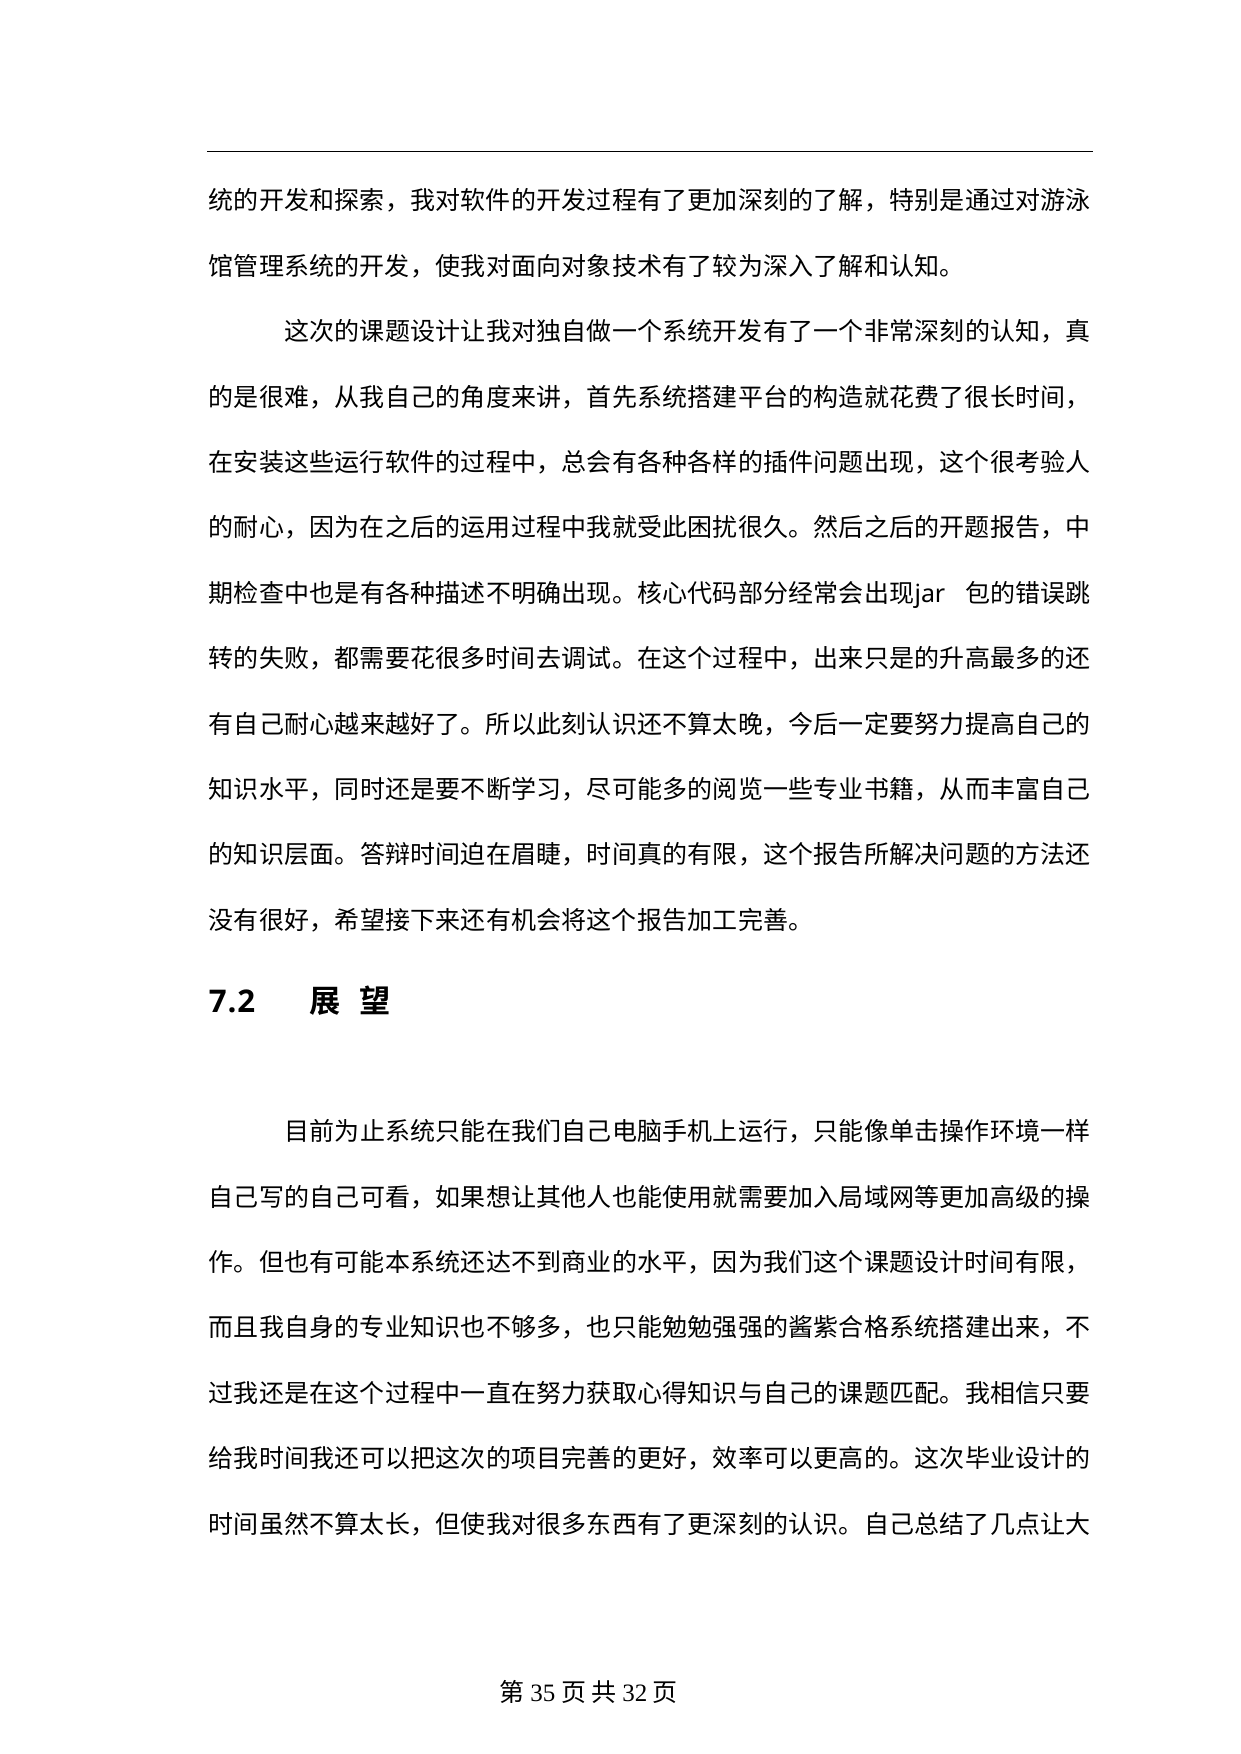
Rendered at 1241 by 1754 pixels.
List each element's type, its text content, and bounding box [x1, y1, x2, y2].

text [208, 1097, 1091, 1555]
subtitle 7.2 展望 [208, 968, 1091, 1033]
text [208, 166, 1091, 297]
text 这次的课题设计让我对独自做一个系统开发有了一个非常深刻的认知，真的是很难，从我自己的角度来讲，首先系统搭建平台的构造就花费了很长时间，在安装这些运行软件的过程中，总会有各种各样的插件问题出现，这个很考验人的耐心，因为在之后的运用过程中我就受此困扰很久。然后之后的开题报告，中期检查中也是有各种描述不明确出现。核心代码部分经常会出现jar包的错误跳转的失败，都需要花很多时间去调试。在这个过程中，出来只是的升高最多的还有自己耐心越来越好了。所以此刻认识还不算太晚，今后一定要努力提高自己的知识水平，同时还是要不断学习，尽可能多的阅览一些专业书籍，从而丰富自己的知识层面。答辩时间迫在眉睫，时间真的有限，这个报告所解决问题的方法还没有很好，希望接下来还有机会将这个报告加工完善。 [208, 297, 1091, 951]
